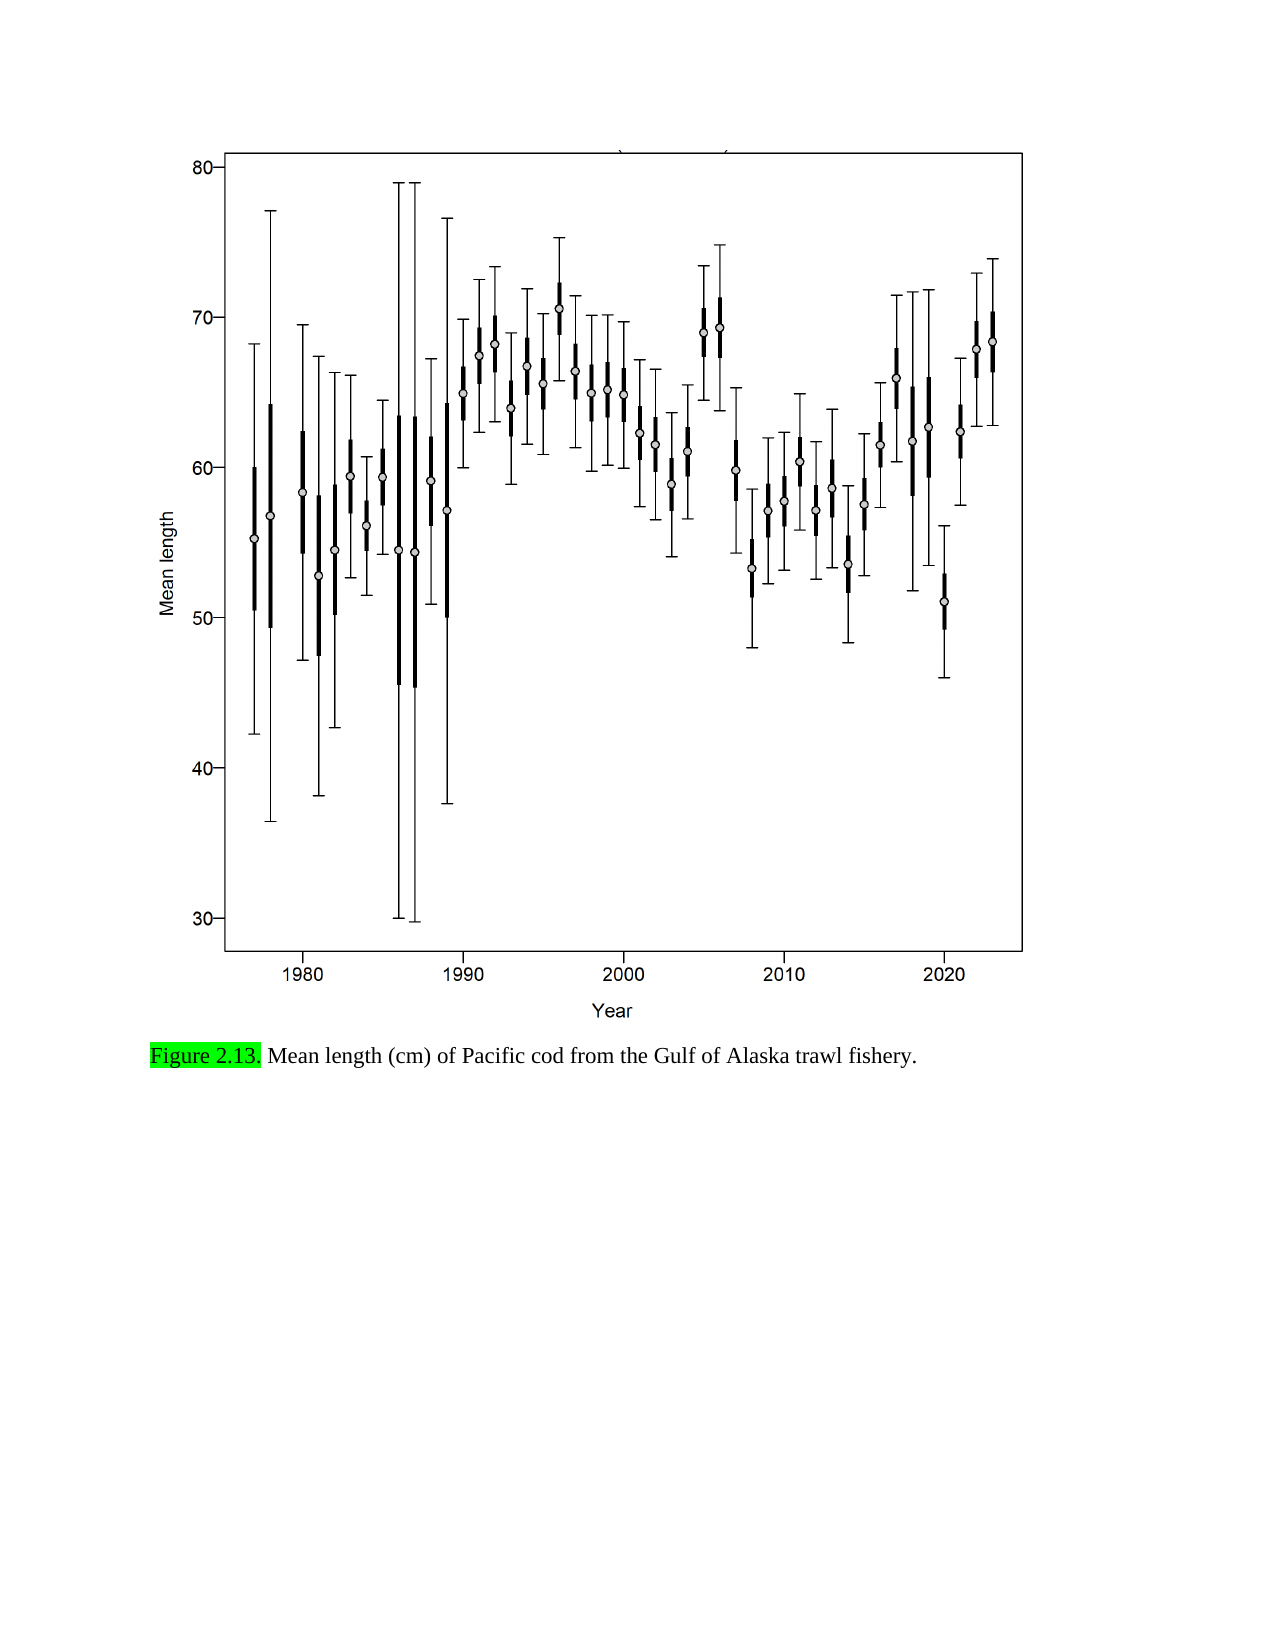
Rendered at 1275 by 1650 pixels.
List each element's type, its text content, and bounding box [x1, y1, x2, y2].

subtitle Figure 2.13. Mean length (cm) of Pacific cod from the Gulf of Alaska trawl fishery. [261, 1042, 1125, 1068]
picture [150, 150, 1047, 1026]
